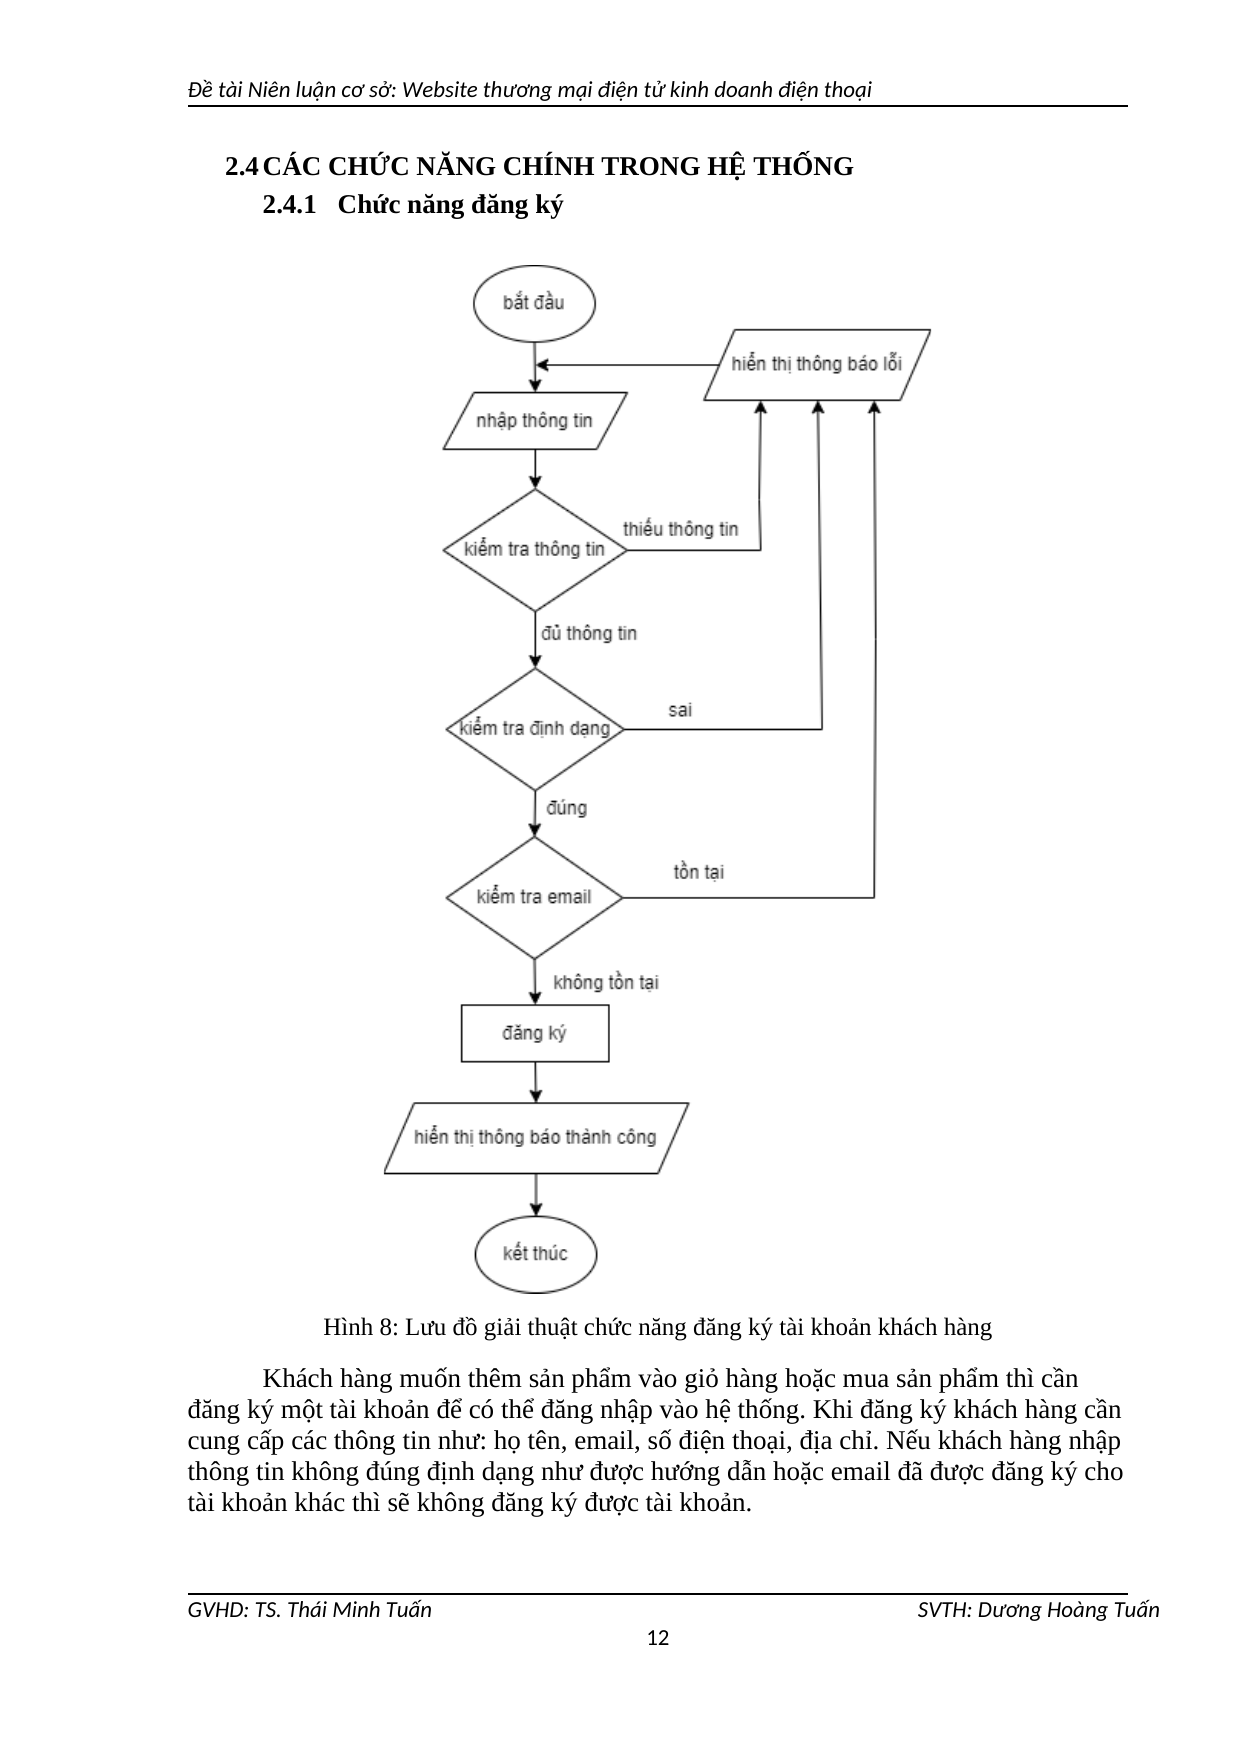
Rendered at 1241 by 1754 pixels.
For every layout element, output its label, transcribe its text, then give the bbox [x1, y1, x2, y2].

text Khách hàng muốn thêm sản phẩm vào giỏ hàng hoặc mua sản phẩm thì cần đăng ký một tài khoản để có thể đăng nhập vào hệ thống. Khi đăng ký khách hàng cần cung cấp các thông tin như: họ tên, email, số điện thoại, địa chỉ. Nếu khách hàng nhập thông tin không đúng định dạng như được hướng dẫn hoặc email đã được đăng ký cho tài khoản khác thì sẽ không đăng ký được tài khoản. [187, 1362, 1128, 1518]
picture [383, 265, 932, 1294]
text Hình 8: Lưu đồ giải thuật chức năng đăng ký tài khoản khách hàng [187, 1312, 1128, 1341]
text CÁC CHỨC NĂNG CHÍNH TRONG HỆ THỐNG [225, 150, 1128, 181]
text Chức năng đăng ký [262, 188, 1128, 219]
